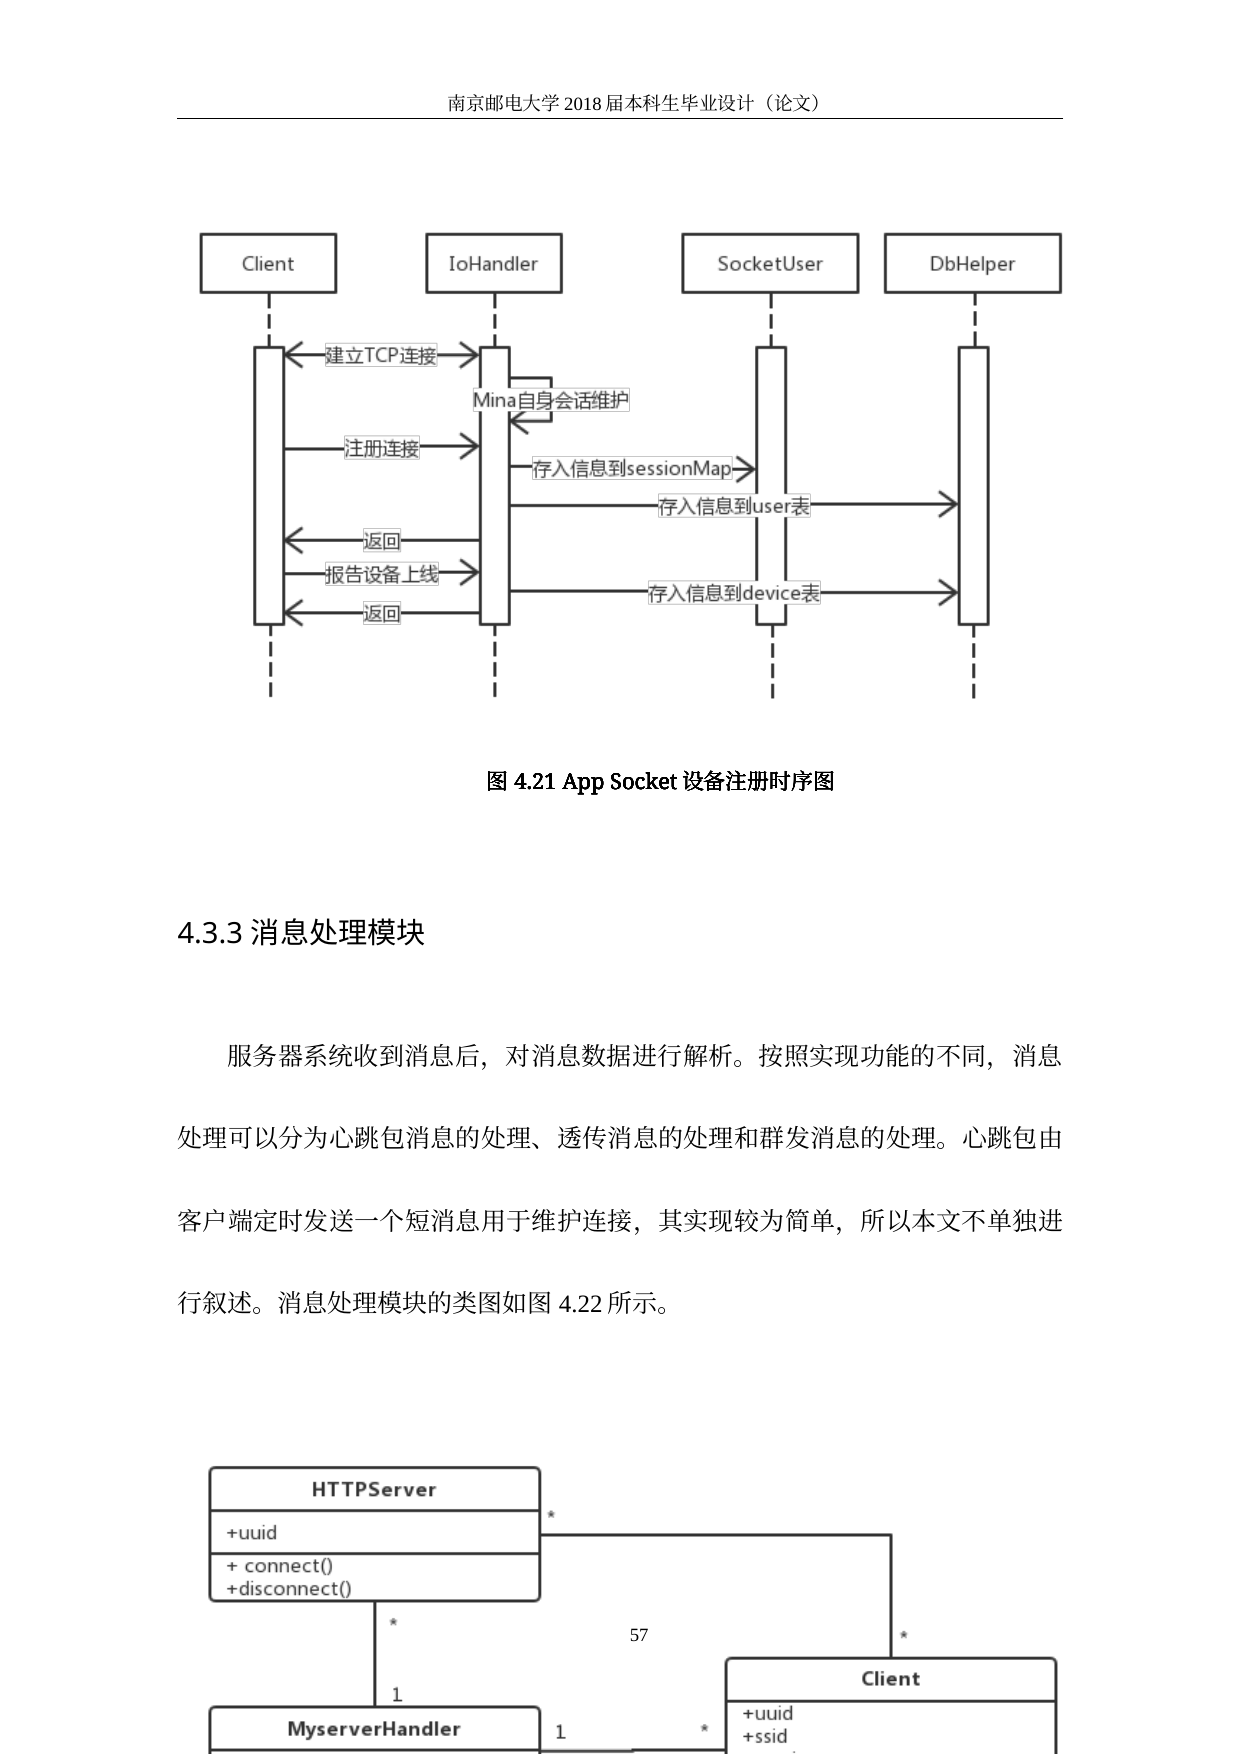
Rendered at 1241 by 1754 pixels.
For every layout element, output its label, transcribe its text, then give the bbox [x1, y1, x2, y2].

picture [132, 165, 1107, 745]
subtitle 消息处理模块 [177, 898, 1063, 964]
picture [127, 1399, 1102, 1754]
